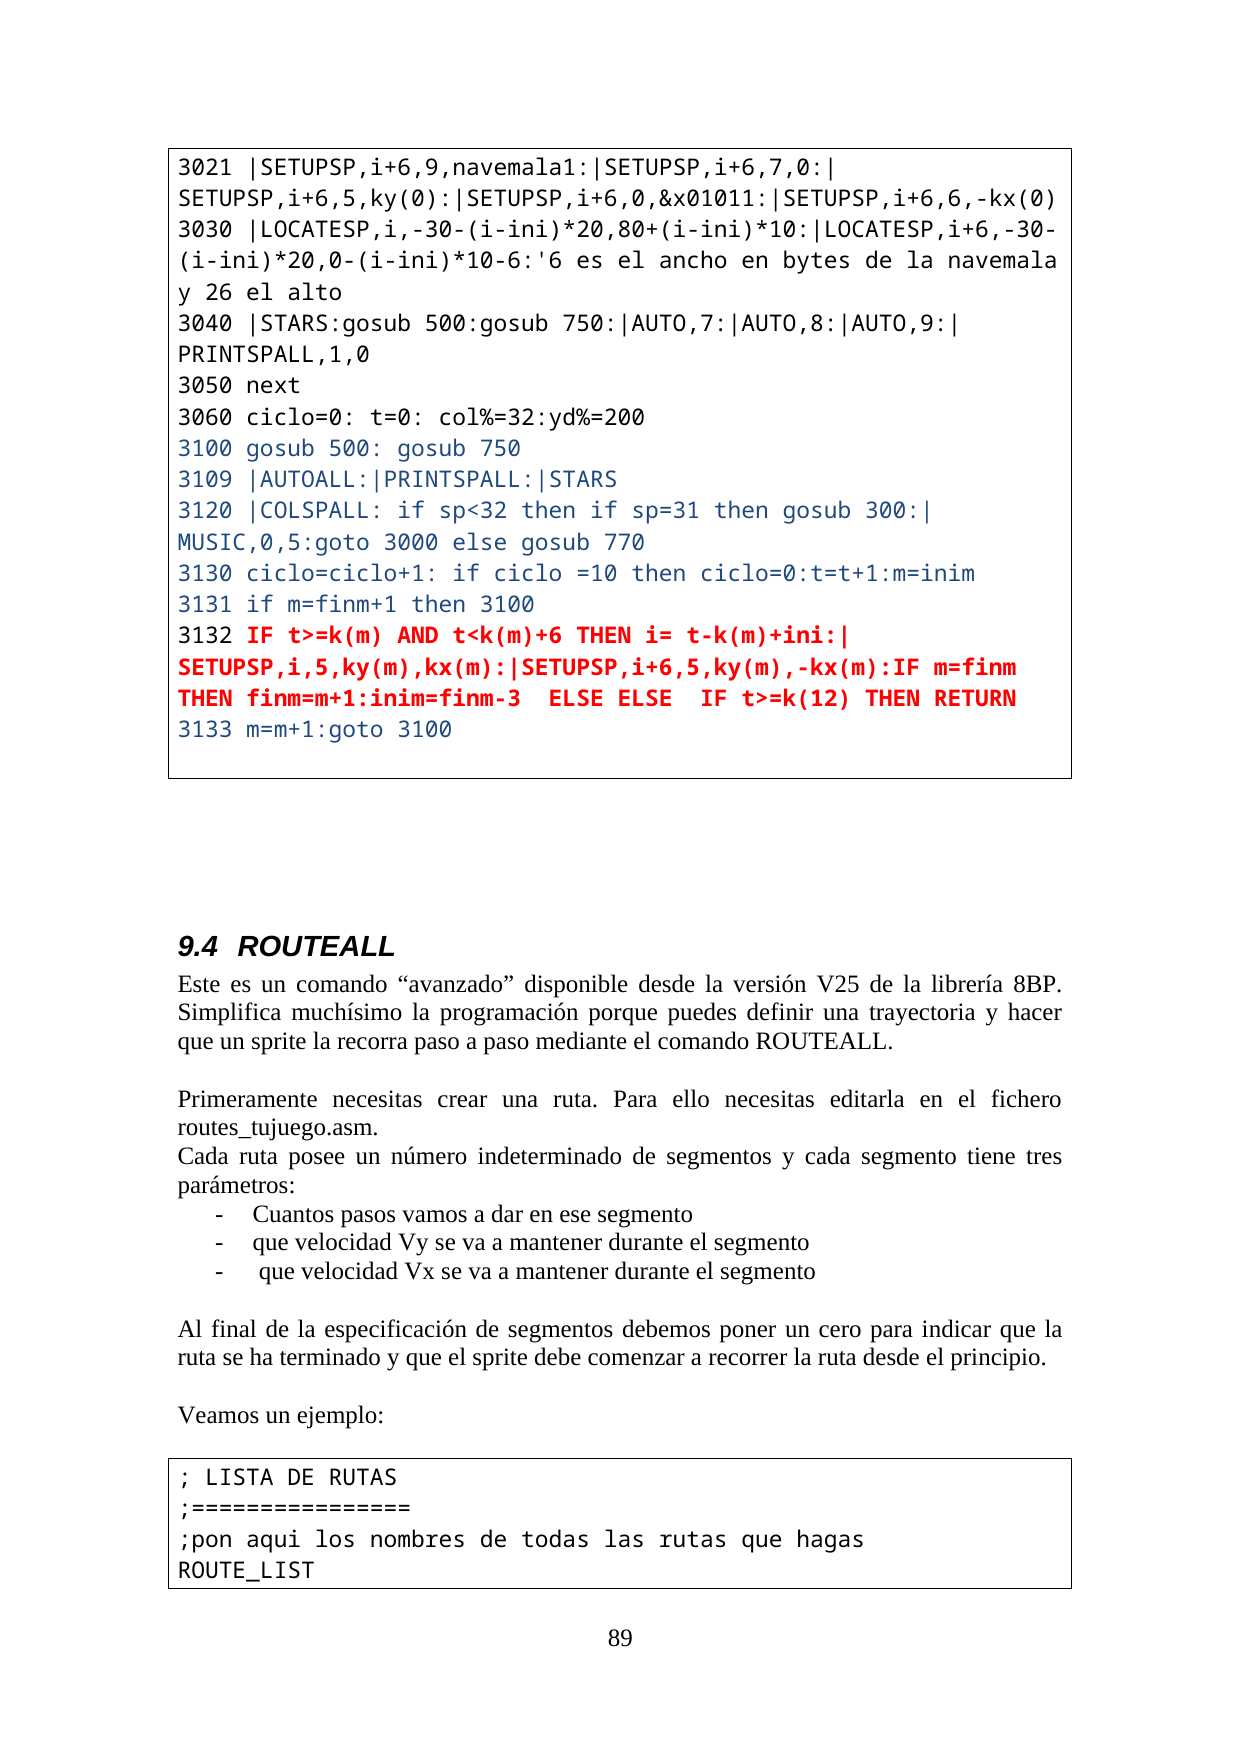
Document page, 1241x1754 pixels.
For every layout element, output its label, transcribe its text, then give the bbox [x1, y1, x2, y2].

text Al final de la especificación de segmentos debemos poner un cero para indicar que la ruta se ha terminado y que el sprite debe comenzar a recorrer la ruta desde el principio. [177, 1314, 1063, 1371]
text 3040 |STARS:gosub 500:gosub 750:|AUTO,7:|AUTO,8:|AUTO,9:|PRINTSPALL,1,0 [177, 307, 1063, 369]
text 3120 |COLSPALL: if sp<32 then if sp=31 then gosub 300:|MUSIC,0,5:goto 3000 else gosub 770 [177, 494, 1063, 557]
text ;pon aqui los nombres de todas las rutas que hagas [177, 1523, 1063, 1551]
text Cada ruta posee un número indeterminado de segmentos y cada segmento tiene tres parámetros: [177, 1141, 1063, 1199]
list que velocidad Vy se va a mantener durante el segmento [215, 1227, 1063, 1256]
text ;================ [177, 1492, 1063, 1523]
text 3131 if m=finm+1 then 3100 [177, 588, 1063, 619]
text 3132 IF t>=k(m) AND t<k(m)+6 THEN i= t-k(m)+ini:|SETUPSP,i,5,ky(m),kx(m):|SETUPSP,i+6,5,ky(m),-kx(m):IF m=finm THEN finm=m+1:inim=finm-3 ELSE ELSE IF t>=k(12) THEN RETURN [177, 619, 1063, 713]
text 3050 next [177, 369, 1063, 401]
text 3109 |AUTOALL:|PRINTSPALL:|STARS [177, 463, 1063, 494]
text Veamos un ejemplo: [177, 1400, 1063, 1429]
text 3130 ciclo=ciclo+1: if ciclo =10 then ciclo=0:t=t+1:m=inim [177, 557, 1063, 588]
list que velocidad Vx se va a mantener durante el segmento [215, 1256, 1063, 1285]
text 3060 ciclo=0: t=0: col%=32:yd%=200 [177, 401, 1063, 432]
text 3030 |LOCATESP,i,-30-(i-ini)*20,80+(i-ini)*10:|LOCATESP,i+6,-30-(i-ini)*20,0-(i-ini)*10-6:'6 es el ancho en bytes de la navemala y 26 el alto [177, 213, 1063, 307]
text Este es un comando “avanzado” disponible desde la versión V25 de la librería 8BP. Simplifica muchísimo la programación porque puedes definir una trayectoria y hacer que un sprite la recorra paso a paso mediante el comando ROUTEALL. [177, 969, 1063, 1055]
text ; LISTA DE RUTAS [169, 1459, 1071, 1492]
list Cuantos pasos vamos a dar en ese segmento [215, 1199, 1063, 1227]
text Primeramente necesitas crear una ruta. Para ello necesitas editarla en el fichero routes_tujuego.asm. [177, 1084, 1063, 1141]
text 3021 |SETUPSP,i+6,9,navemala1:|SETUPSP,i+6,7,0:|SETUPSP,i+6,5,ky(0):|SETUPSP,i+6,0,&x01011:|SETUPSP,i+6,6,-kx(0) [169, 149, 1071, 213]
text 3100 gosub 500: gosub 750 [177, 432, 1063, 463]
text ROUTE_LIST [169, 1551, 1071, 1588]
subtitle ROUTEALL [177, 929, 1063, 962]
text 3133 m=m+1:goto 3100 [177, 713, 1063, 744]
